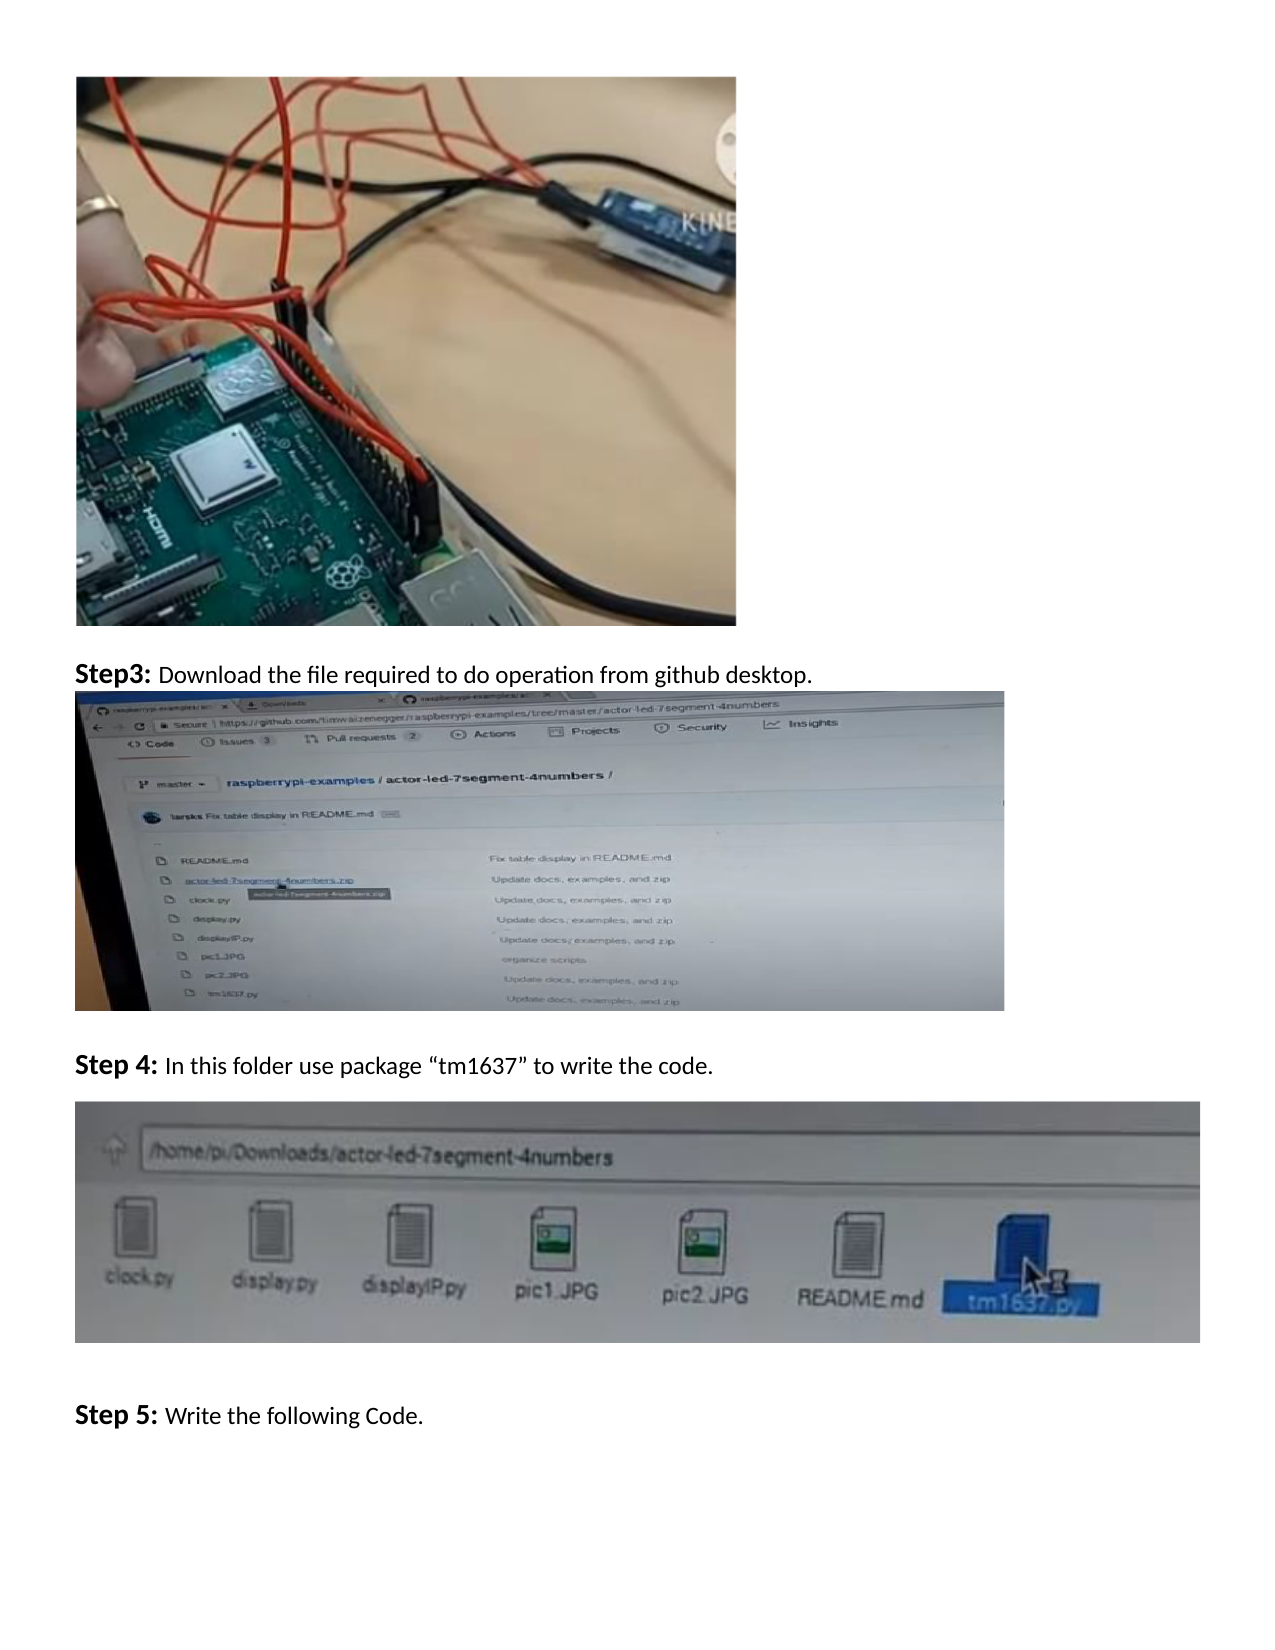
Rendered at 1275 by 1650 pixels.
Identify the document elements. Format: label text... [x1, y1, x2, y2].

text Step 5: Write the following Code. [75, 1396, 1200, 1432]
text Step3: Download the file required to do operation from github desktop. [75, 656, 1200, 691]
text Step 4: In this folder use package “tm1637” to write the code. [75, 1046, 1200, 1082]
picture [75, 1099, 1200, 1343]
picture [75, 75, 741, 626]
picture [75, 691, 1005, 1011]
